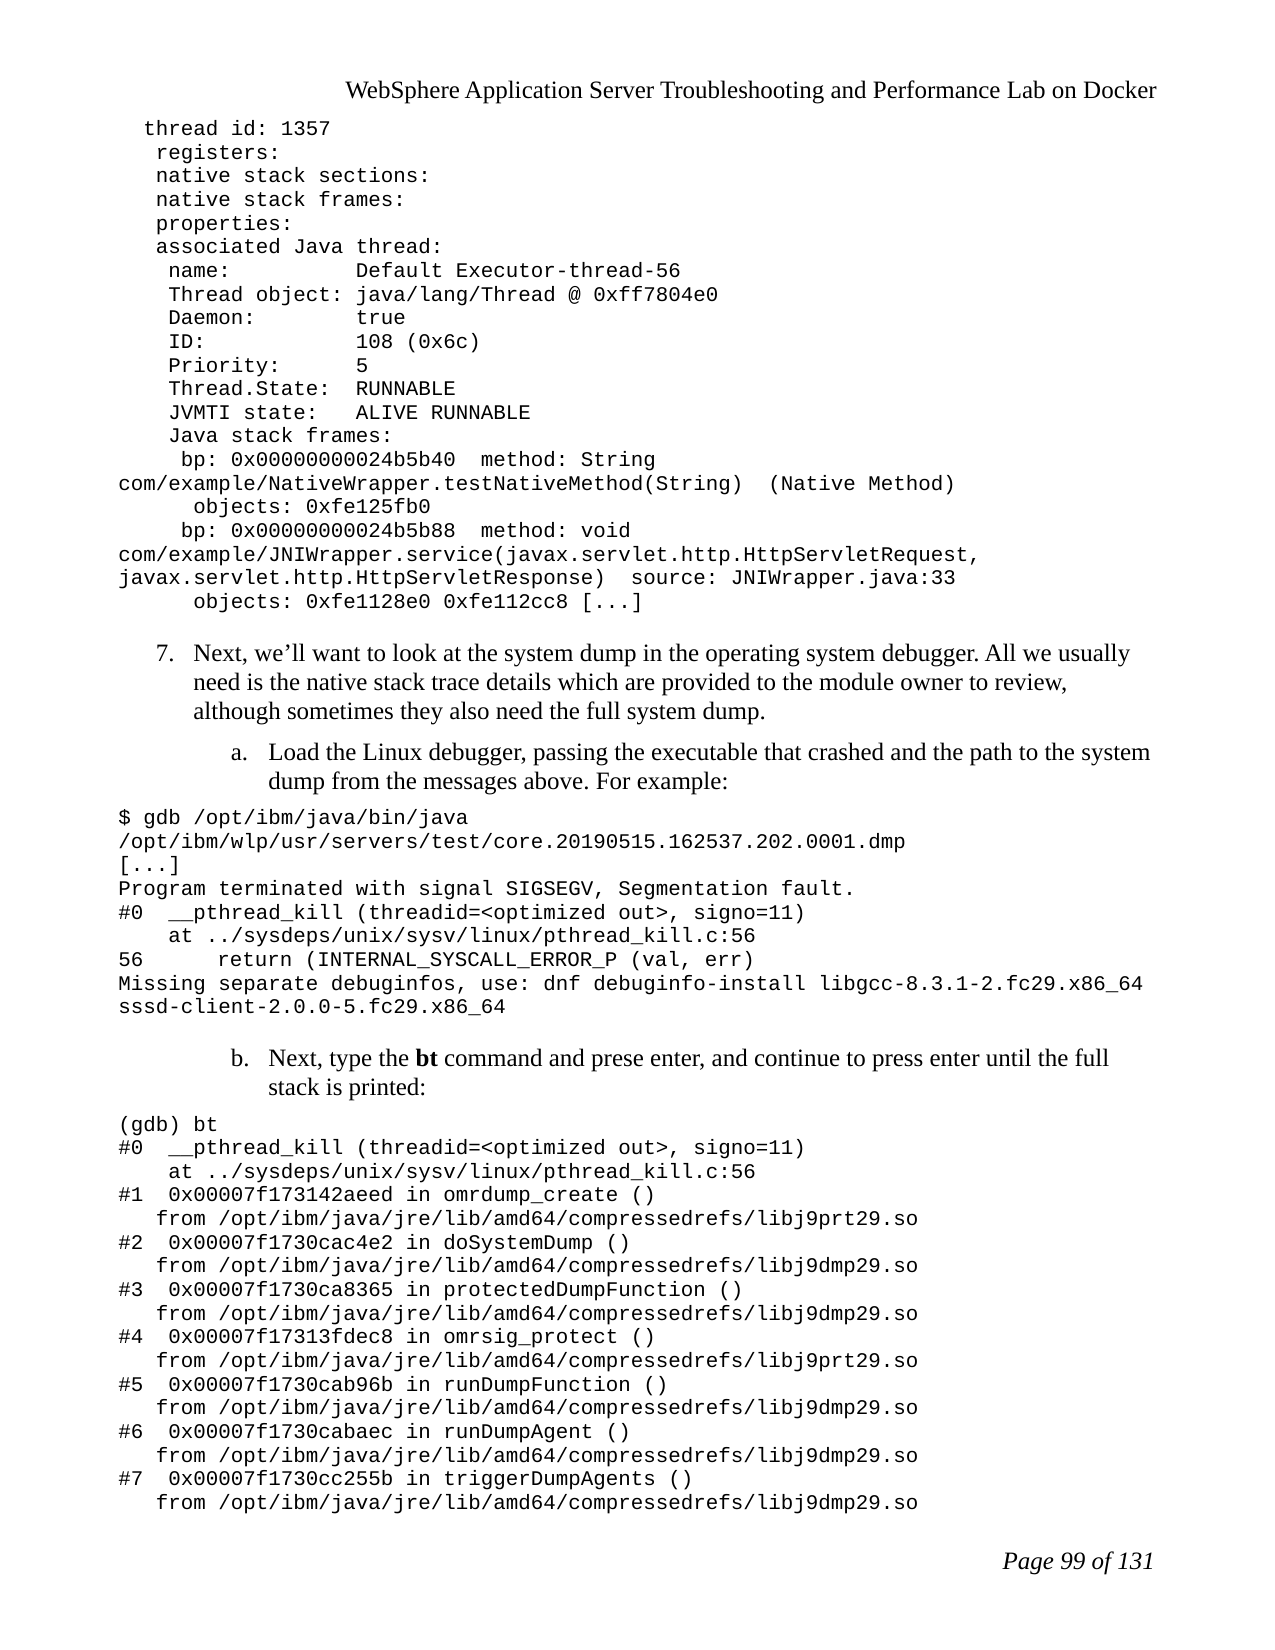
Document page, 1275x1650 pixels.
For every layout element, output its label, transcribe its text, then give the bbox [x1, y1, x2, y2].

list Load the Linux debugger, passing the executable that crashed and the path to the system dump from the messages above. For example: [231, 737, 1157, 794]
text from /opt/ibm/java/jre/lib/amd64/compressedrefs/libj9prt29.so [118, 1208, 1157, 1232]
text JVMTI state: ALIVE RUNNABLE [118, 402, 1157, 426]
text native stack frames: [118, 189, 1157, 213]
text #0 __pthread_kill (threadid=<optimized out>, signo=11) [118, 1137, 1157, 1161]
text from /opt/ibm/java/jre/lib/amd64/compressedrefs/libj9dmp29.so [118, 1397, 1157, 1421]
text Thread object: java/lang/Thread @ 0xff7804e0 [118, 284, 1157, 307]
text #4 0x00007f17313fdec8 in omrsig_protect () [118, 1326, 1157, 1350]
text Missing separate debuginfos, use: dnf debuginfo-install libgcc-8.3.1-2.fc29.x86_64 sssd-client-2.0.0-5.fc29.x86_64 [118, 973, 1157, 1043]
text Daemon: true [118, 307, 1157, 331]
text bp: 0x00000000024b5b40 method: String com/example/NativeWrapper.testNativeMethod(String) (Native Method) [118, 449, 1157, 496]
text (gdb) bt [118, 1113, 1157, 1137]
text at ../sysdeps/unix/sysv/linux/pthread_kill.c:56 [118, 1161, 1157, 1184]
text ID: 108 (0x6c) [118, 331, 1157, 354]
text from /opt/ibm/java/jre/lib/amd64/compressedrefs/libj9prt29.so [118, 1350, 1157, 1374]
list Next, type the bt command and prese enter, and continue to press enter until the full stack is printed: [231, 1043, 1157, 1101]
text associated Java thread: [118, 236, 1157, 260]
text #1 0x00007f173142aeed in omrdump_create () [118, 1184, 1157, 1208]
text bp: 0x00000000024b5b88 method: void com/example/JNIWrapper.service(javax.servlet.http.HttpServletRequest, javax.servlet.http.HttpServletResponse) source: JNIWrapper.java:33 [118, 520, 1157, 591]
text properties: [118, 213, 1157, 236]
text native stack sections: [118, 165, 1157, 189]
text Program terminated with signal SIGSEGV, Segmentation fault. [118, 878, 1157, 902]
text Thread.State: RUNNABLE [118, 378, 1157, 402]
text from /opt/ibm/java/jre/lib/amd64/compressedrefs/libj9dmp29.so [118, 1255, 1157, 1279]
text from /opt/ibm/java/jre/lib/amd64/compressedrefs/libj9dmp29.so [118, 1444, 1157, 1468]
text from /opt/ibm/java/jre/lib/amd64/compressedrefs/libj9dmp29.so [118, 1303, 1157, 1326]
text [...] [118, 854, 1157, 878]
list Next, we’ll want to look at the system dump in the operating system debugger. All we usually need is the native stack trace details which are provided to the module owner to review, although sometimes they also need the full system dump. [156, 638, 1157, 724]
text #3 0x00007f1730ca8365 in protectedDumpFunction () [118, 1279, 1157, 1303]
text Java stack frames: [118, 426, 1157, 449]
text $ gdb /opt/ibm/java/bin/java /opt/ibm/wlp/usr/servers/test/core.20190515.162537.202.0001.dmp [118, 807, 1157, 854]
text from /opt/ibm/java/jre/lib/amd64/compressedrefs/libj9dmp29.so [118, 1492, 1157, 1516]
text name: Default Executor-thread-56 [118, 260, 1157, 284]
text 56 return (INTERNAL_SYSCALL_ERROR_P (val, err) [118, 949, 1157, 973]
text at ../sysdeps/unix/sysv/linux/pthread_kill.c:56 [118, 925, 1157, 949]
text Priority: 5 [118, 354, 1157, 378]
text #0 __pthread_kill (threadid=<optimized out>, signo=11) [118, 902, 1157, 925]
text #5 0x00007f1730cab96b in runDumpFunction () [118, 1374, 1157, 1397]
text #2 0x00007f1730cac4e2 in doSystemDump () [118, 1232, 1157, 1255]
text #7 0x00007f1730cc255b in triggerDumpAgents () [118, 1468, 1157, 1492]
text objects: 0xfe125fb0 [118, 496, 1157, 520]
text #6 0x00007f1730cabaec in runDumpAgent () [118, 1421, 1157, 1444]
text registers: [118, 142, 1157, 165]
text objects: 0xfe1128e0 0xfe112cc8 [...] [118, 591, 1157, 638]
text thread id: 1357 [118, 118, 1157, 142]
